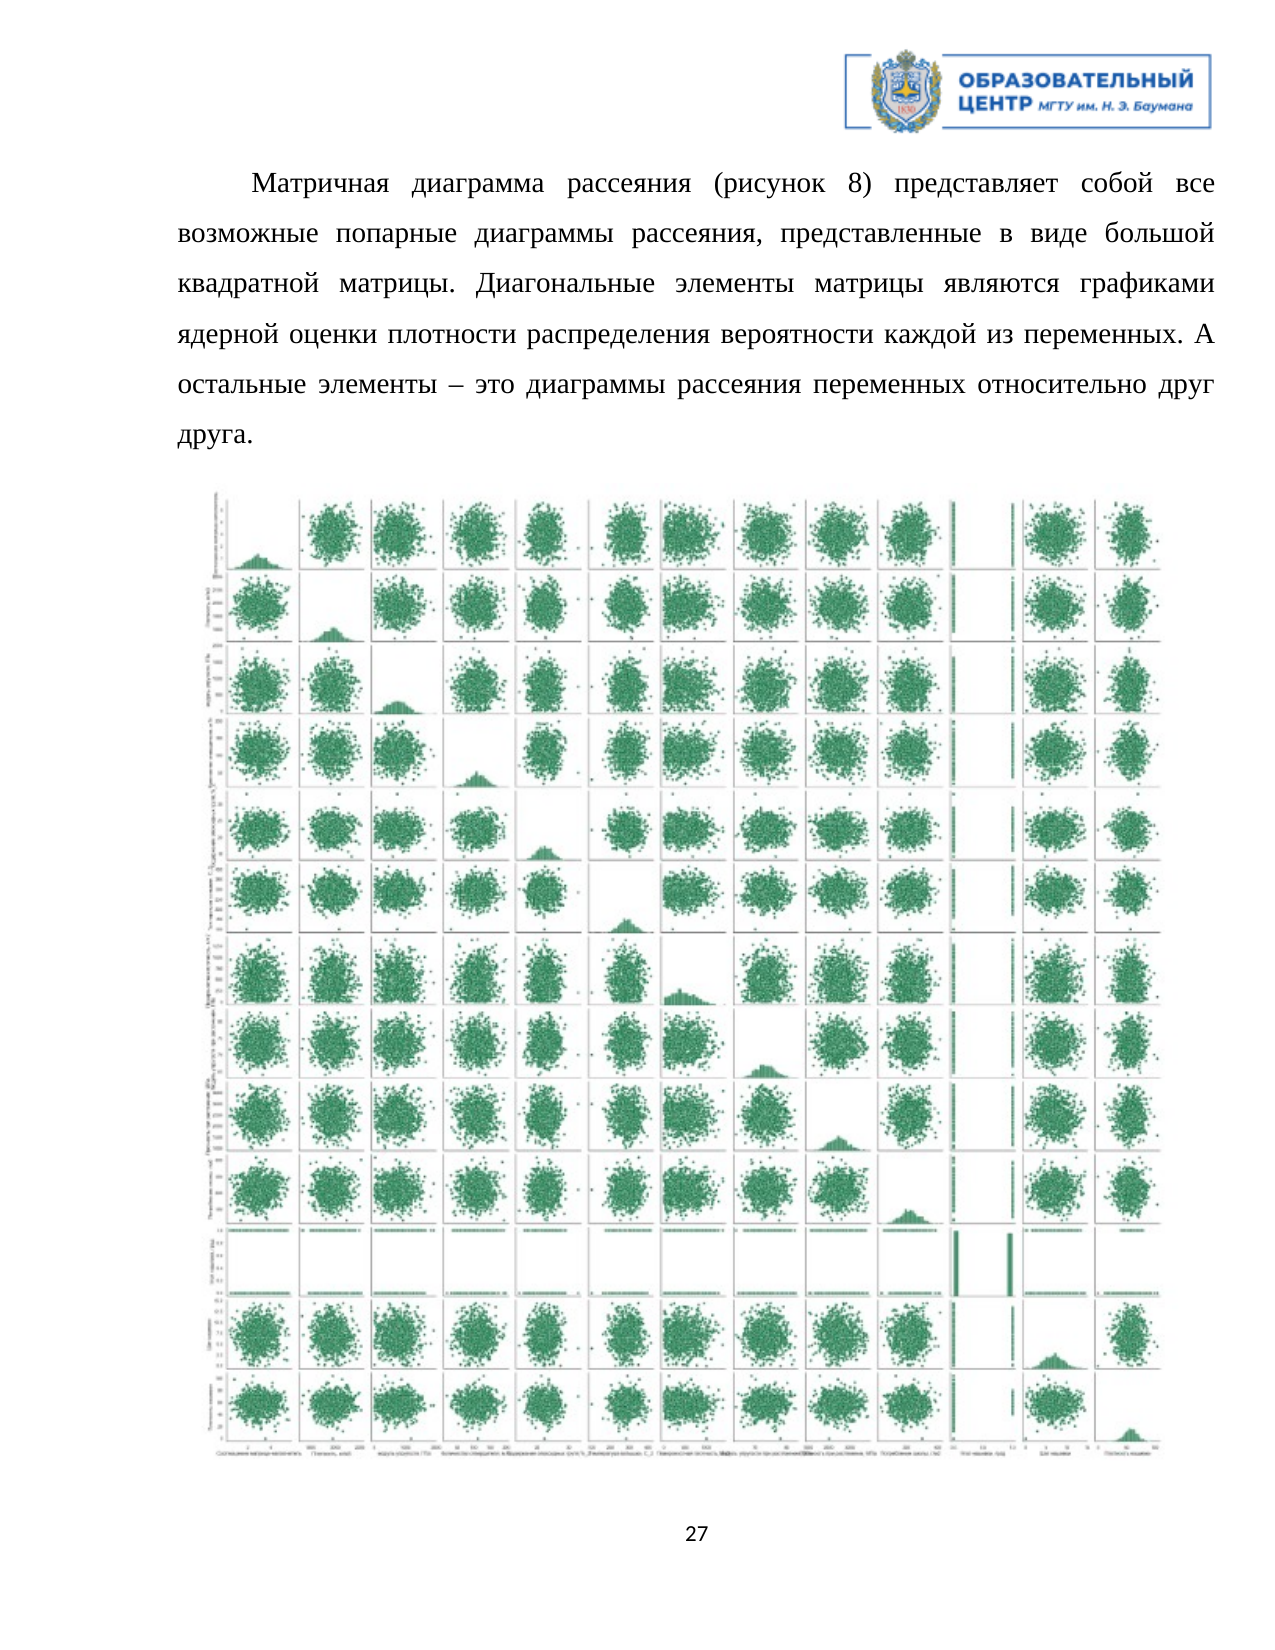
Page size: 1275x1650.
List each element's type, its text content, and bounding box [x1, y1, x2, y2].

picture [814, 26, 1262, 149]
picture [177, 483, 1182, 1467]
text Матричная диаграмма рассеяния (рисунок 8) представляет собой все возможные попарные диаграммы рассеяния, представленные в виде большой квадратной матрицы. Диагональные элементы матрицы являются графиками ядерной оценки плотности распределения вероятности каждой из переменных. А остальные элементы – это диаграммы рассеяния переменных относительно друг друга. [177, 118, 1216, 450]
